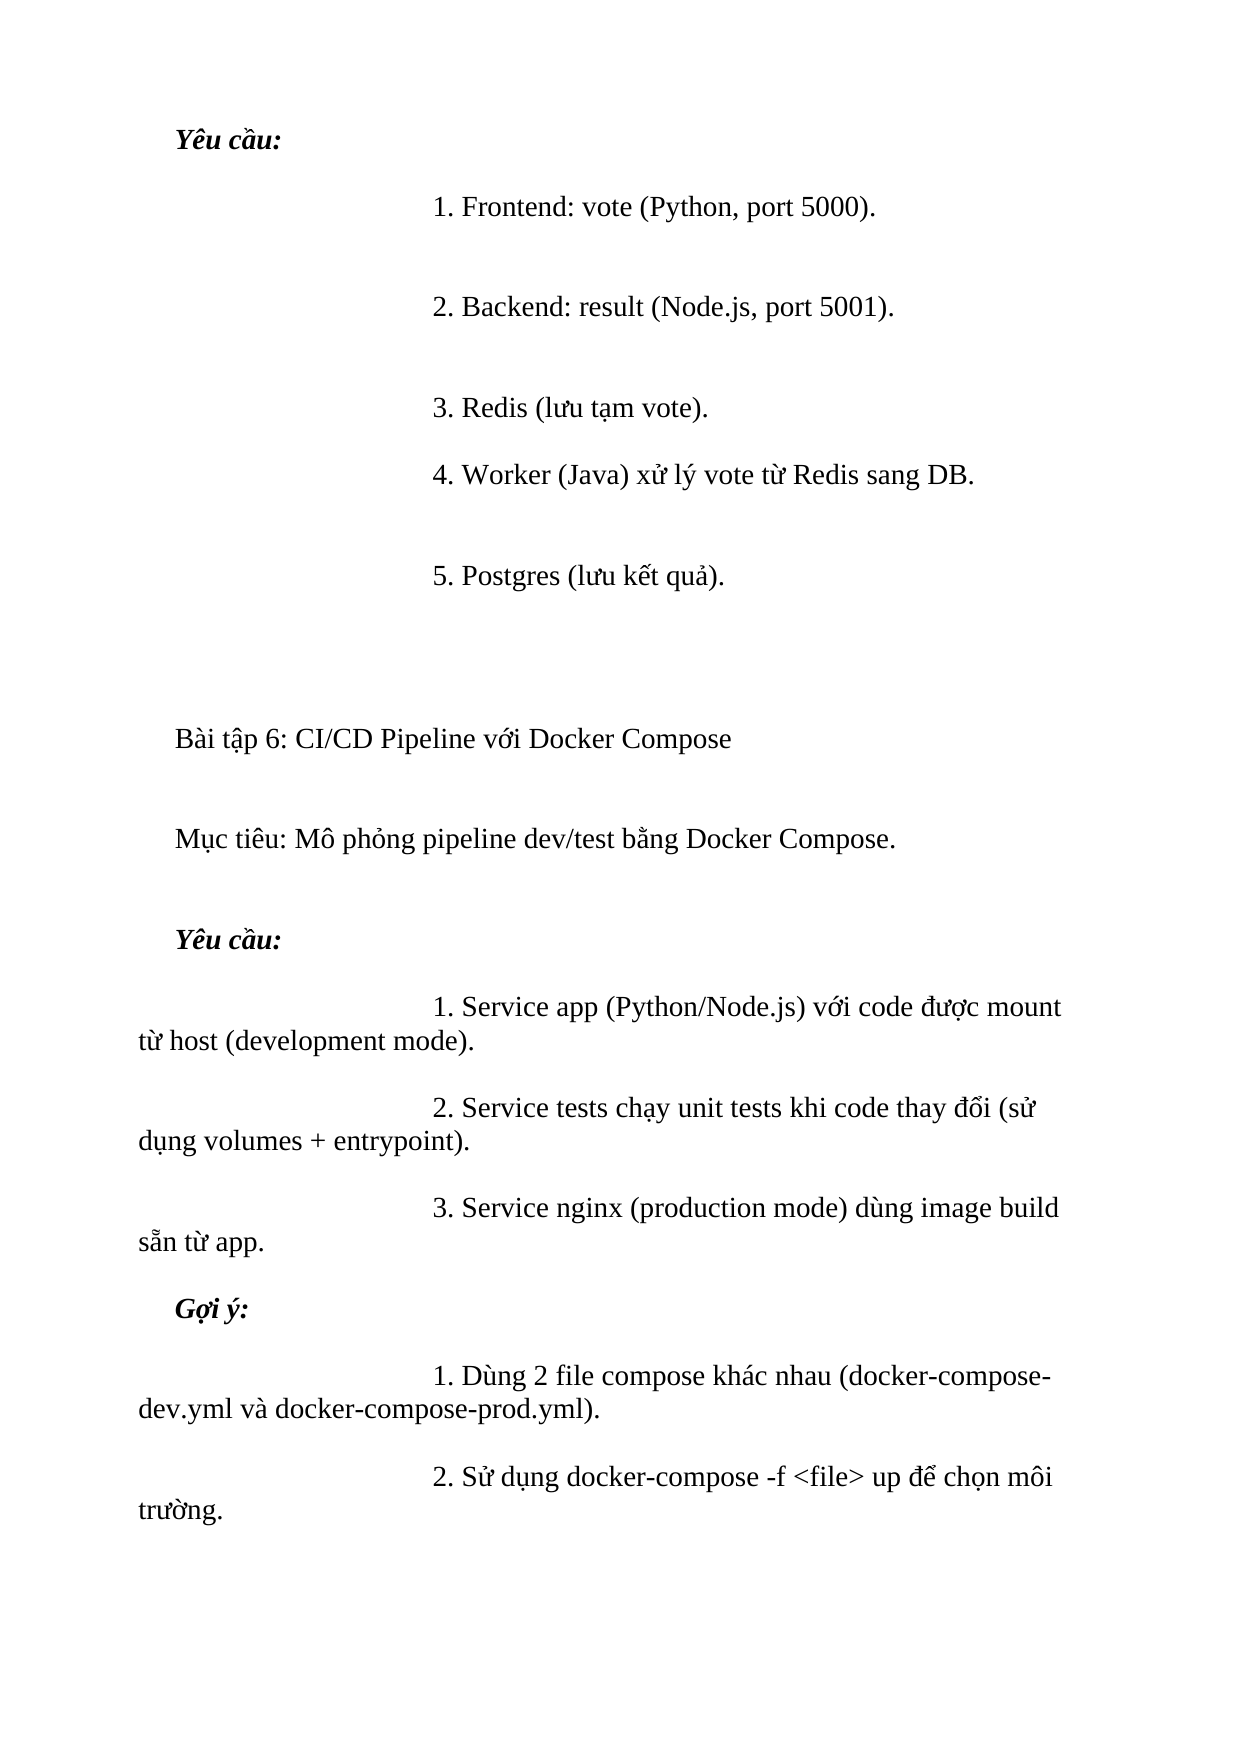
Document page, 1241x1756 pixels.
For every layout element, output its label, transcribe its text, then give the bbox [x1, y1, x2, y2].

text 4. Worker (Java) xử lý vote từ Redis sang DB. [138, 457, 1087, 558]
text Mục tiêu: Mô phỏng pipeline dev/test bằng Docker Compose. [138, 821, 1087, 922]
text 3. Redis (lưu tạm vote). [138, 390, 1087, 457]
text 2. Service tests chạy unit tests khi code thay đổi (sử dụng volumes + entrypoint). [138, 1090, 1087, 1190]
text 1. Dùng 2 file compose khác nhau (docker-compose-dev.yml và docker-compose-prod.yml). [138, 1358, 1087, 1459]
text 2. Sử dụng docker-compose -f <file> up để chọn môi trường. [138, 1459, 1087, 1559]
text 1. Service app (Python/Node.js) với code được mount từ host (development mode). [138, 989, 1087, 1090]
text 1. Frontend: vote (Python, port 5000). [138, 189, 1087, 289]
text 2. Backend: result (Node.js, port 5001). [138, 289, 1087, 390]
text 5. Postgres (lưu kết quả). [138, 558, 1087, 658]
text 3. Service nginx (production mode) dùng image build sẵn từ app. [138, 1190, 1087, 1291]
text Gợi ý: [138, 1291, 1087, 1358]
text Bài tập 6: CI/CD Pipeline với Docker Compose [138, 721, 1087, 821]
text Yêu cầu: [138, 122, 1087, 189]
text Yêu cầu: [138, 922, 1087, 989]
